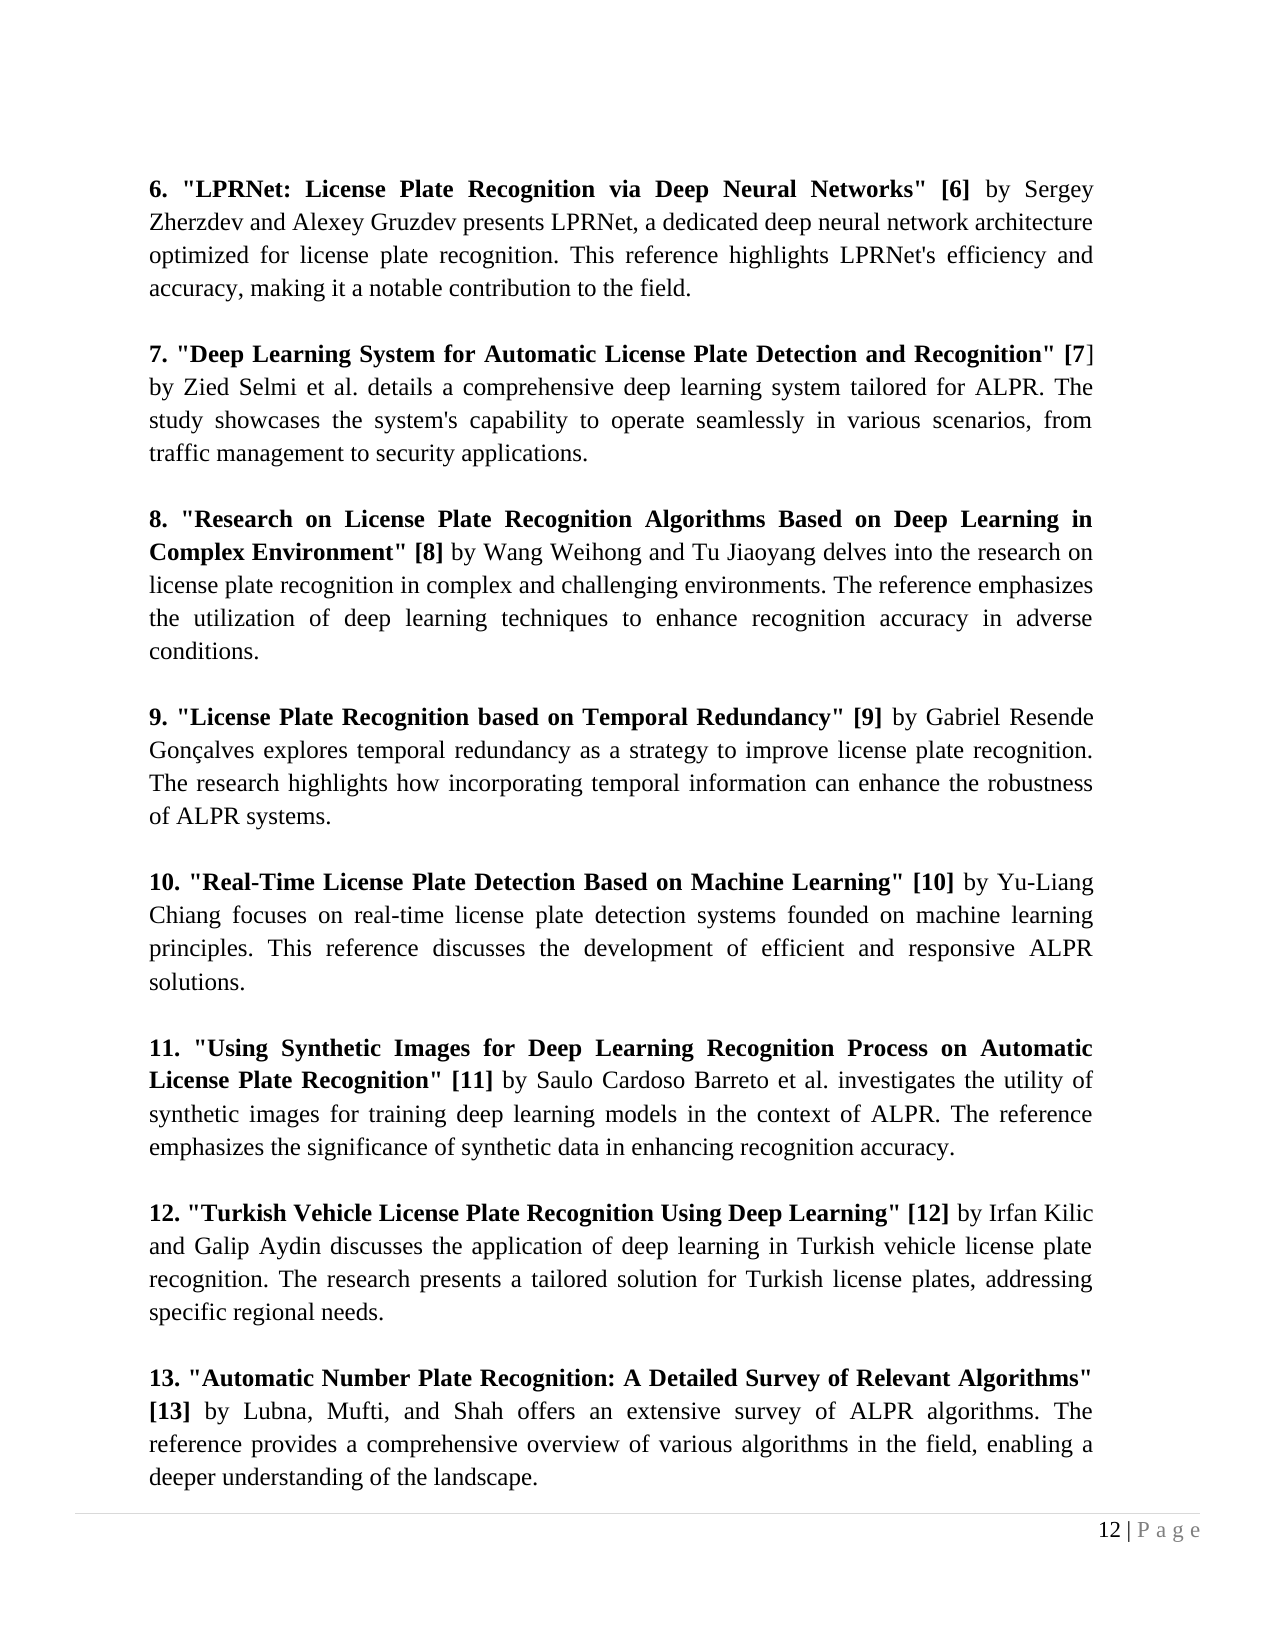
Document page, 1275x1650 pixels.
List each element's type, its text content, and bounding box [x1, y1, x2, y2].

text 10. "Real-Time License Plate Detection Based on Machine Learning" [10] by Yu-Liang Chiang focuses on real-time license plate detection systems founded on machine learning principles. This reference discusses the development of efficient and responsive ALPR solutions. [149, 867, 1094, 995]
text 6. "LPRNet: License Plate Recognition via Deep Neural Networks" [6] by Sergey Zherzdev and Alexey Gruzdev presents LPRNet, a dedicated deep neural network architecture optimized for license plate recognition. This reference highlights LPRNet's efficiency and accuracy, making it a notable contribution to the field. [149, 174, 1094, 302]
text 13. "Automatic Number Plate Recognition: A Detailed Survey of Relevant Algorithms" [13] by Lubna, Mufti, and Shah offers an extensive survey of ALPR algorithms. The reference provides a comprehensive overview of various algorithms in the field, enabling a deeper understanding of the landscape. [149, 1363, 1094, 1491]
text 11. "Using Synthetic Images for Deep Learning Recognition Process on Automatic License Plate Recognition" [11] by Saulo Cardoso Barreto et al. investigates the utility of synthetic images for training deep learning models in the context of ALPR. The reference emphasizes the significance of synthetic data in enhancing recognition accuracy. [149, 1033, 1094, 1160]
text 7. "Deep Learning System for Automatic License Plate Detection and Recognition" [7] by Zied Selmi et al. details a comprehensive deep learning system tailored for ALPR. The study showcases the system's capability to operate seamlessly in various scenarios, from traffic management to security applications. [149, 339, 1094, 467]
text 8. "Research on License Plate Recognition Algorithms Based on Deep Learning in Complex Environment" [8] by Wang Weihong and Tu Jiaoyang delves into the research on license plate recognition in complex and challenging environments. The reference emphasizes the utilization of deep learning techniques to enhance recognition accuracy in adverse conditions. [149, 504, 1094, 665]
text 9. "License Plate Recognition based on Temporal Redundancy" [9] by Gabriel Resende Gonçalves explores temporal redundancy as a strategy to improve license plate recognition. The research highlights how incorporating temporal information can enhance the robustness of ALPR systems. [149, 702, 1094, 830]
text 12. "Turkish Vehicle License Plate Recognition Using Deep Learning" [12] by Irfan Kilic and Galip Aydin discusses the application of deep learning in Turkish vehicle license plate recognition. The research presents a tailored solution for Turkish license plates, addressing specific regional needs. [149, 1198, 1094, 1326]
